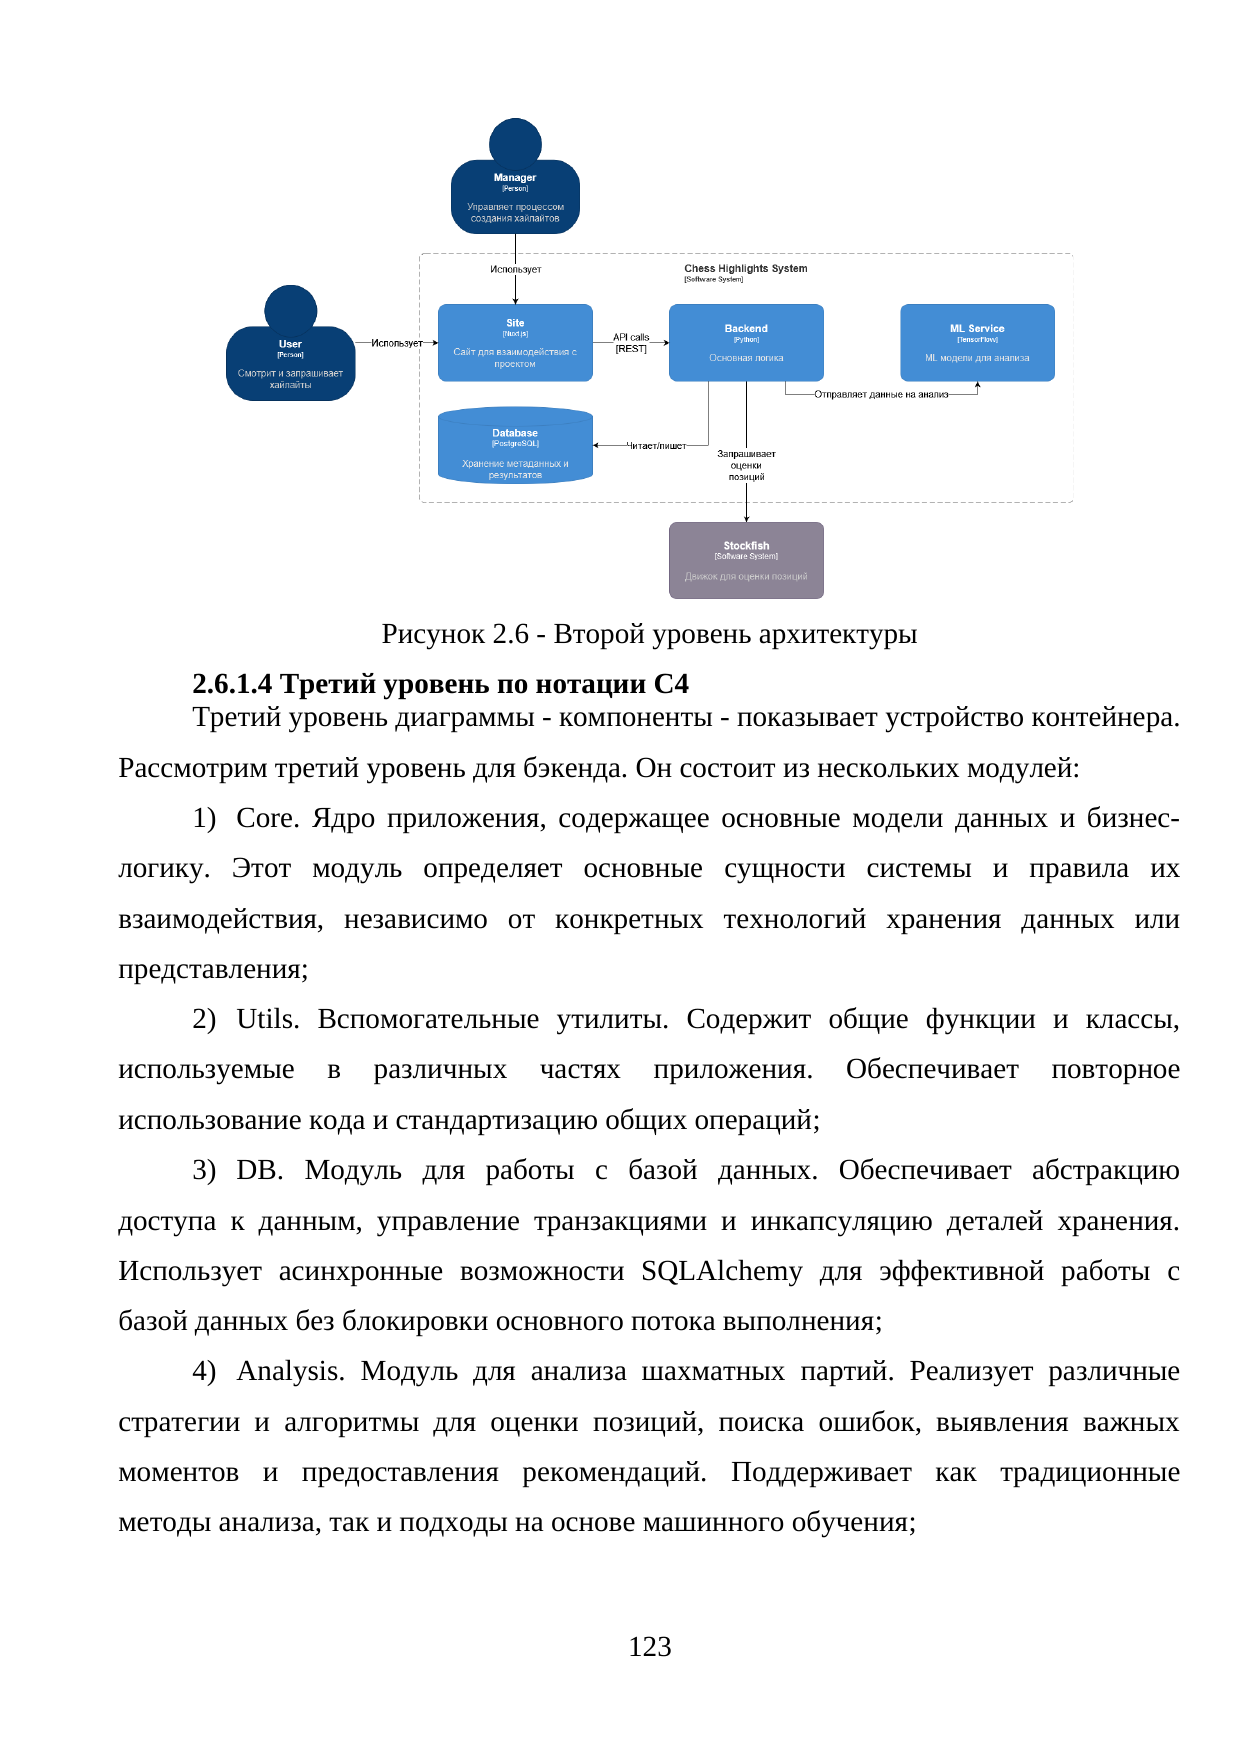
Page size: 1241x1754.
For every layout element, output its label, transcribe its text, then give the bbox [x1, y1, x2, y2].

subtitle 2.6.1.4 Третий уровень по нотации C4 [118, 666, 1181, 699]
text Третий уровень диаграммы - компоненты - показывает устройство контейнера. Рассмотрим третий уровень для бэкенда. Он состоит из нескольких модулей: [118, 699, 1181, 783]
list Core. Ядро приложения, содержащее основные модели данных и бизнес-логику. Этот модуль определяет основные сущности системы и правила их взаимодействия, независимо от конкретных технологий хранения данных или представления; [118, 800, 1181, 984]
text Рисунок 2.6 - Второй уровень архитектуры [118, 616, 1181, 649]
list Analysis. Модуль для анализа шахматных партий. Реализует различные стратегии и алгоритмы для оценки позиций, поиска ошибок, выявления важных моментов и предоставления рекомендаций. Поддерживает как традиционные методы анализа, так и подходы на основе машинного обучения; [118, 1353, 1181, 1538]
picture [226, 118, 1074, 599]
list DB. Модуль для работы с базой данных. Обеспечивает абстракцию доступа к данным, управление транзакциями и инкапсуляцию деталей хранения. Использует асинхронные возможности SQLAlchemy для эффективной работы с базой данных без блокировки основного потока выполнения; [118, 1152, 1181, 1337]
list Utils. Вспомогательные утилиты. Содержит общие функции и классы, используемые в различных частях приложения. Обеспечивает повторное использование кода и стандартизацию общих операций; [118, 1001, 1181, 1136]
